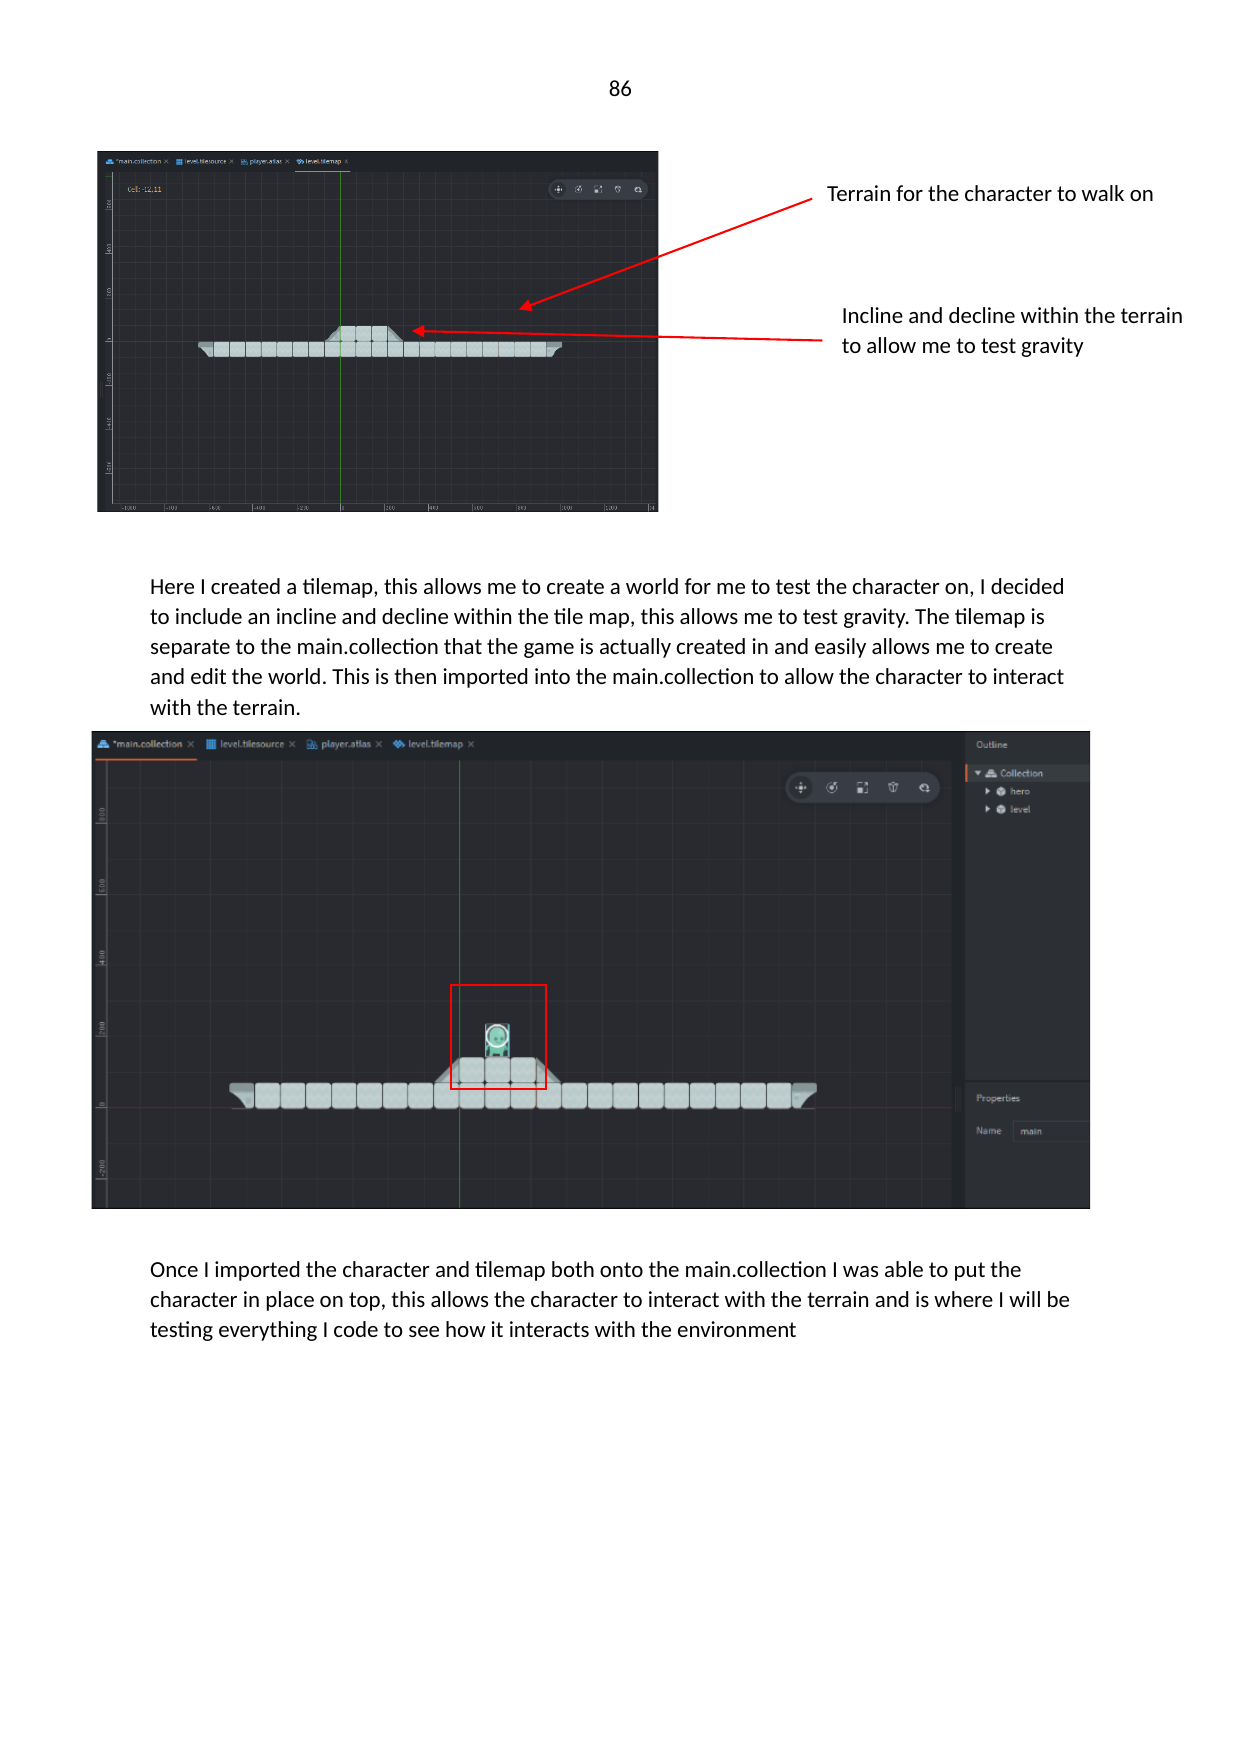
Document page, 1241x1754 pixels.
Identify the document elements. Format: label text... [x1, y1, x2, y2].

picture [91, 731, 1091, 1209]
text Once I imported the character and tilemap both onto the main.collection I was able to put the character in place on top, this allows the character to interact with the terrain and is where I will be testing everything I code to see how it interacts with the environment [150, 1255, 1090, 1344]
text Here I created a tilemap, this allows me to create a world for me to test the character on, I decided to include an incline and decline within the tile map, this allows me to test gravity. The tilemap is separate to the main.collection that the game is actually created in and easily allows me to create and edit the world. This is then imported into the main.collection to allow the character to interact with the terrain. [150, 572, 1090, 721]
picture [97, 151, 659, 512]
